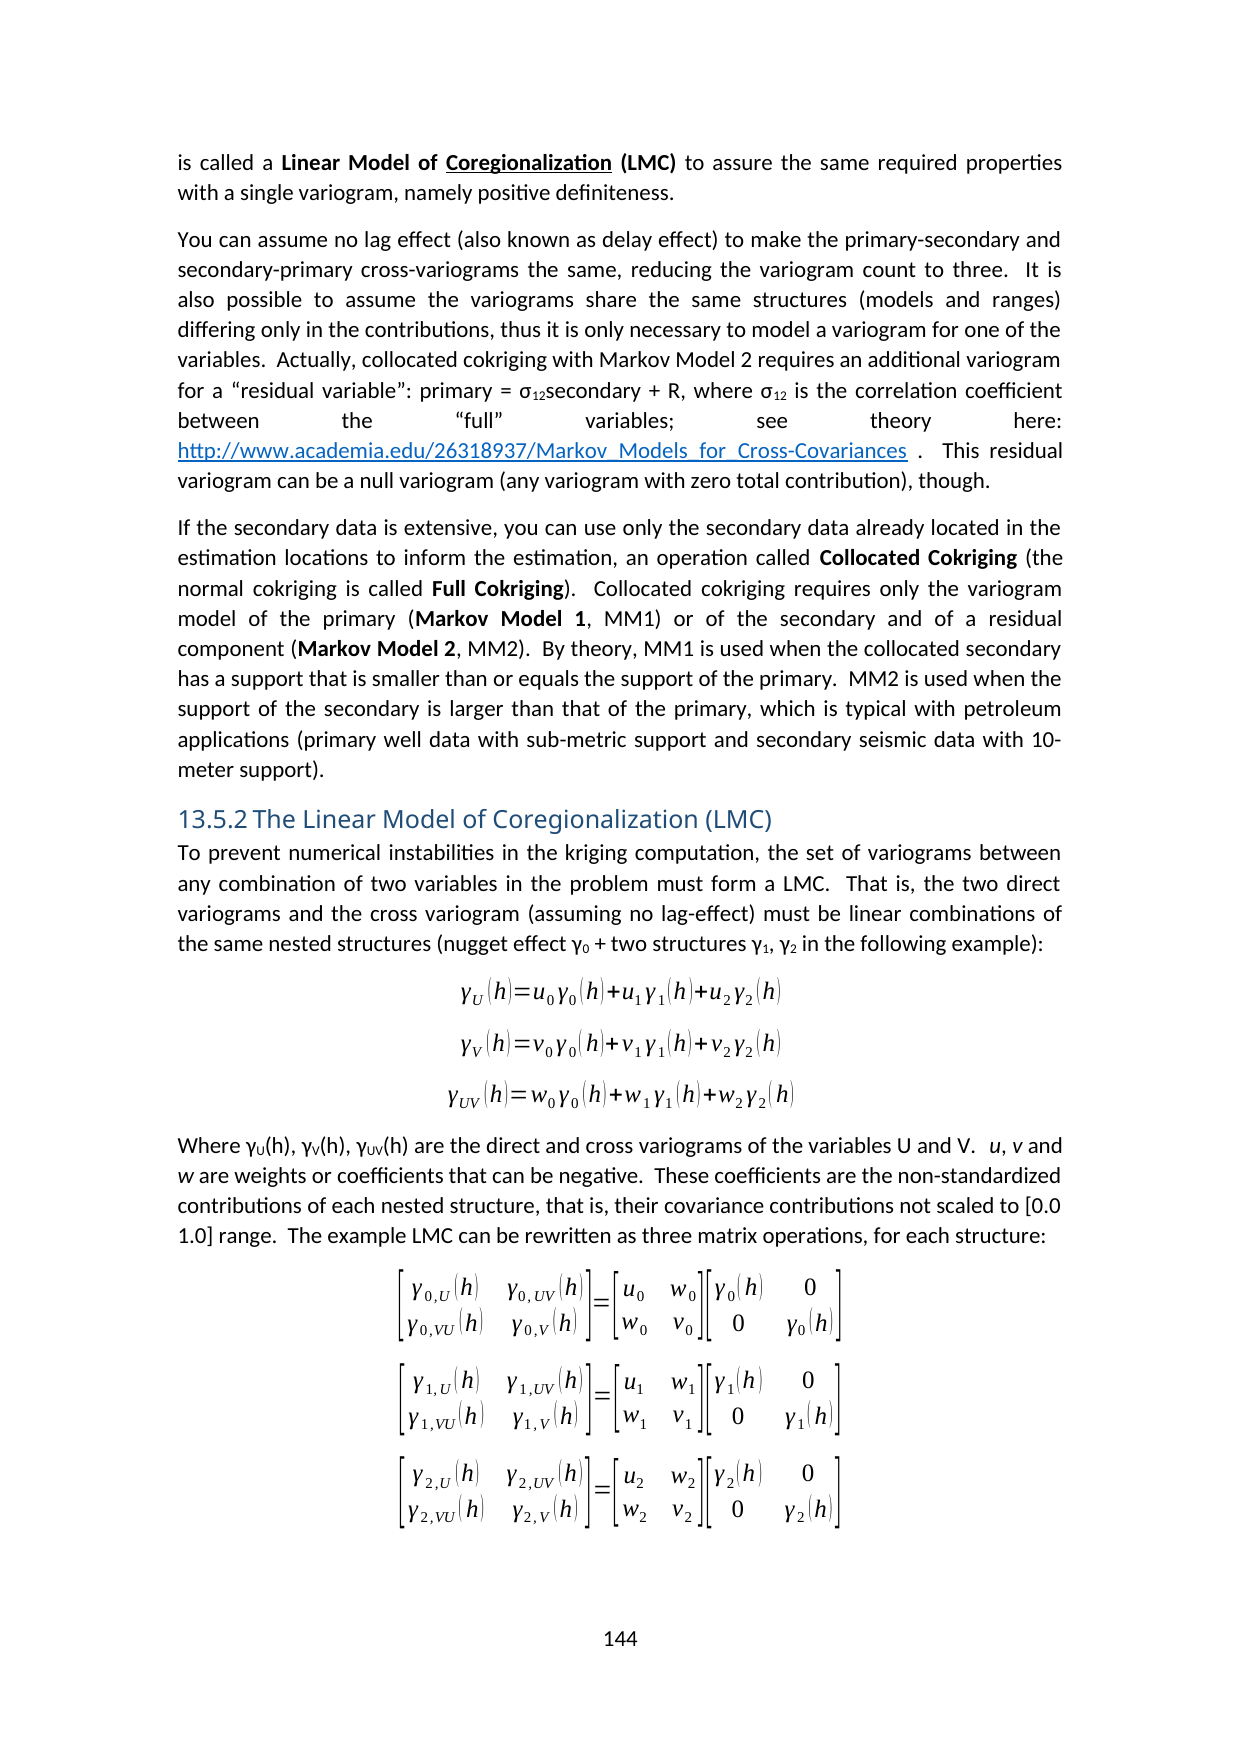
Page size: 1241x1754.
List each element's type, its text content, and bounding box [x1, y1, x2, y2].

text If the secondary data is extensive, you can use only the secondary data already located in the estimation locations to inform the estimation, an operation called Collocated Cokriging (the normal cokriging is called Full Cokriging). Collocated cokriging requires only the variogram model of the primary (Markov Model 1, MM1) or of the secondary and of a residual component (Markov Model 2, MM2). By theory, MM1 is used when the collocated secondary has a support that is smaller than or equals the support of the primary. MM2 is used when the support of the secondary is larger than that of the primary, which is typical with petroleum applications (primary well data with sub-metric support and secondary seismic data with 10-meter support). [177, 513, 1063, 783]
text You can assume no lag effect (also known as delay effect) to make the primary-secondary and secondary-primary cross-variograms the same, reducing the variogram count to three. It is also possible to assume the variograms share the same structures (models and ranges) differing only in the contributions, thus it is only necessary to model a variogram for one of the variables. Actually, collocated cokriging with Markov Model 2 requires an additional variogram for a “residual variable”: primary = σ12secondary + R, where σ12 is the correlation coefficient between the “full” variables; see theory here: http://www.academia.edu/26318937/Markov_Models_for_Cross-Covariances . This residual variogram can be a null variogram (any variogram with zero total contribution), though. [177, 225, 1063, 494]
text Where γU(h), γV(h), γUV(h) are the direct and cross variograms of the variables U and V. u, v and w are weights or coefficients that can be negative. These coefficients are the non-standardized contributions of each nested structure, that is, their covariance contributions not scaled to [0.0 1.0] range. The example LMC can be rewritten as three matrix operations, for each structure: [177, 1131, 1063, 1250]
text To prevent numerical instabilities in the kriging computation, the set of variograms between any combination of two variables in the problem must form a LMC. That is, the two direct variograms and the cross variogram (assuming no lag-effect) must be linear combinations of the same nested structures (nugget effect γ0 + two structures γ1, γ2 in the following example): [177, 838, 1063, 957]
subtitle The Linear Model of Coregionalization (LMC) [177, 802, 1063, 836]
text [177, 148, 1063, 206]
